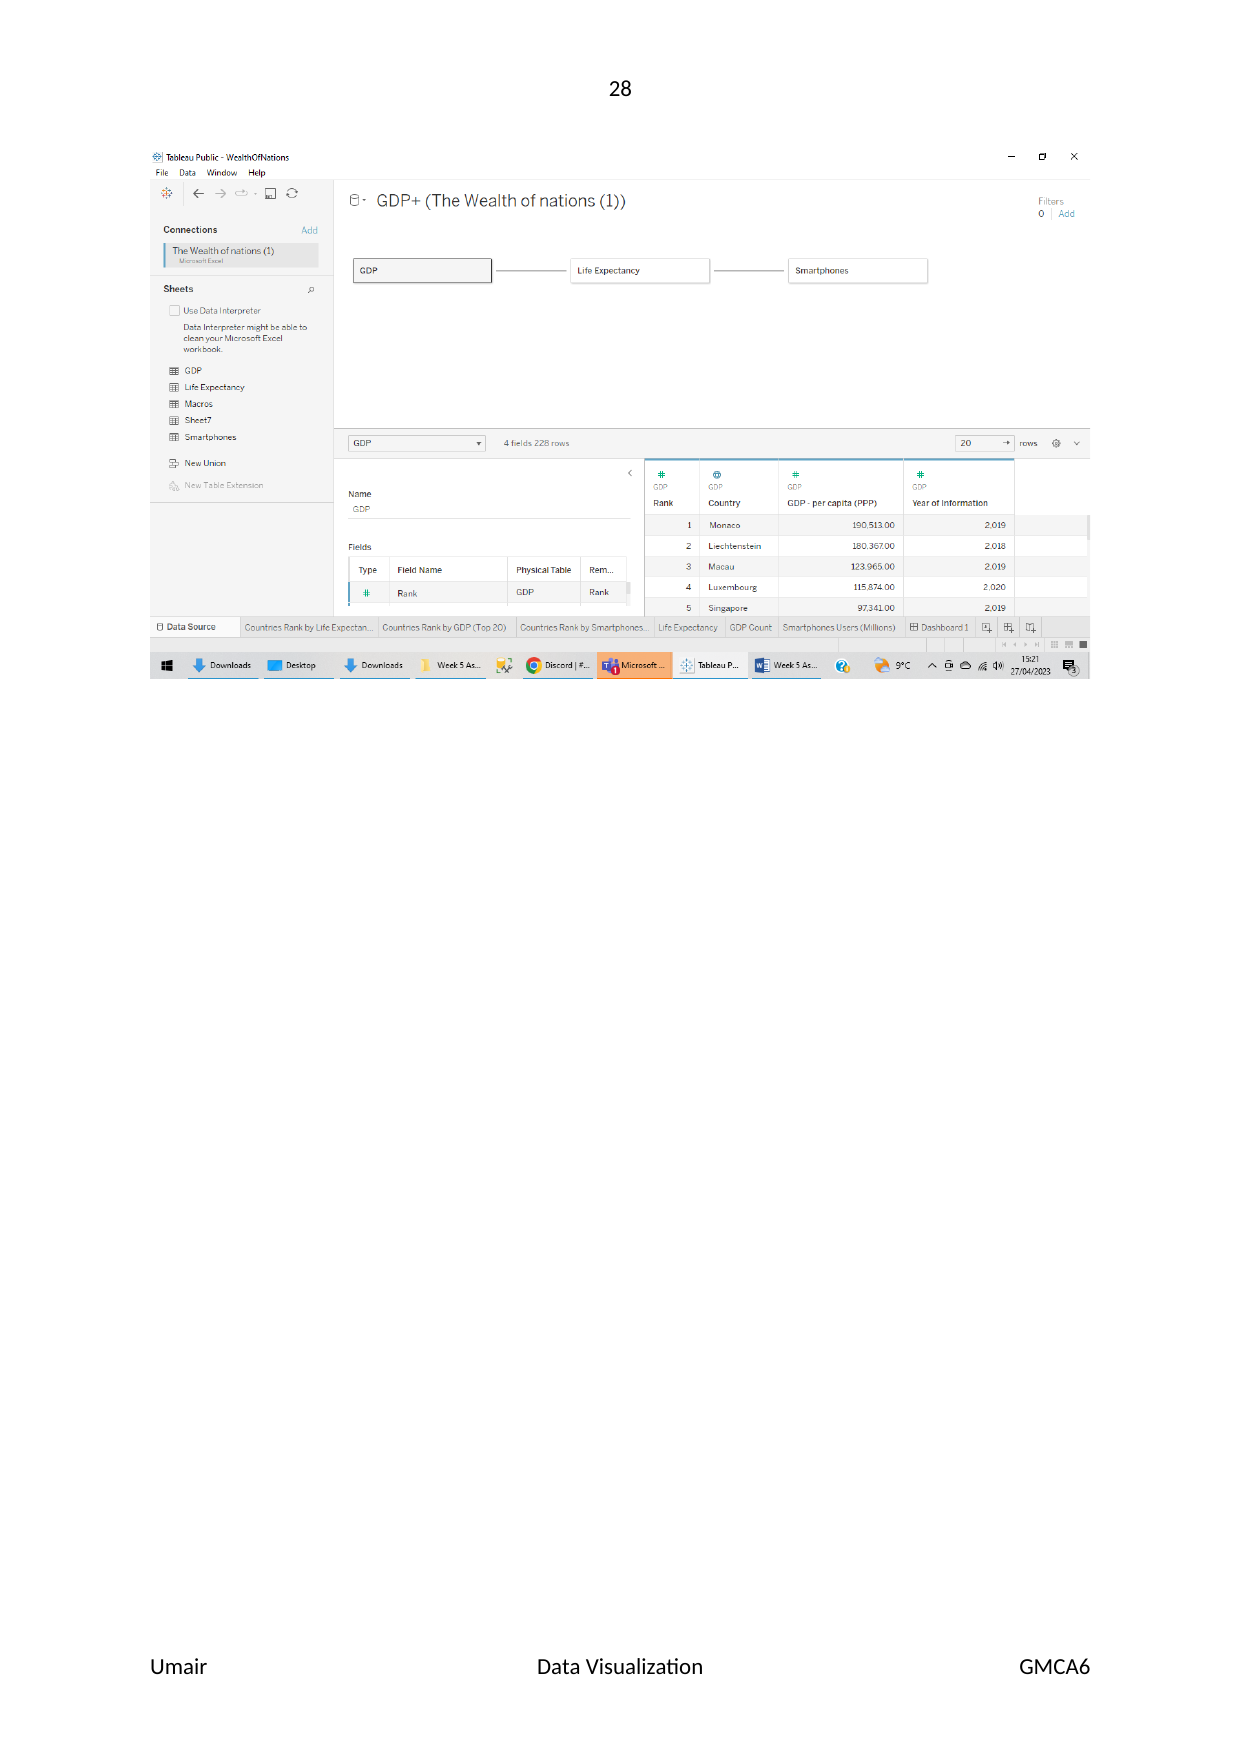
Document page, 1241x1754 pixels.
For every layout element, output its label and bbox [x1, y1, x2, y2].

picture [150, 150, 1091, 679]
